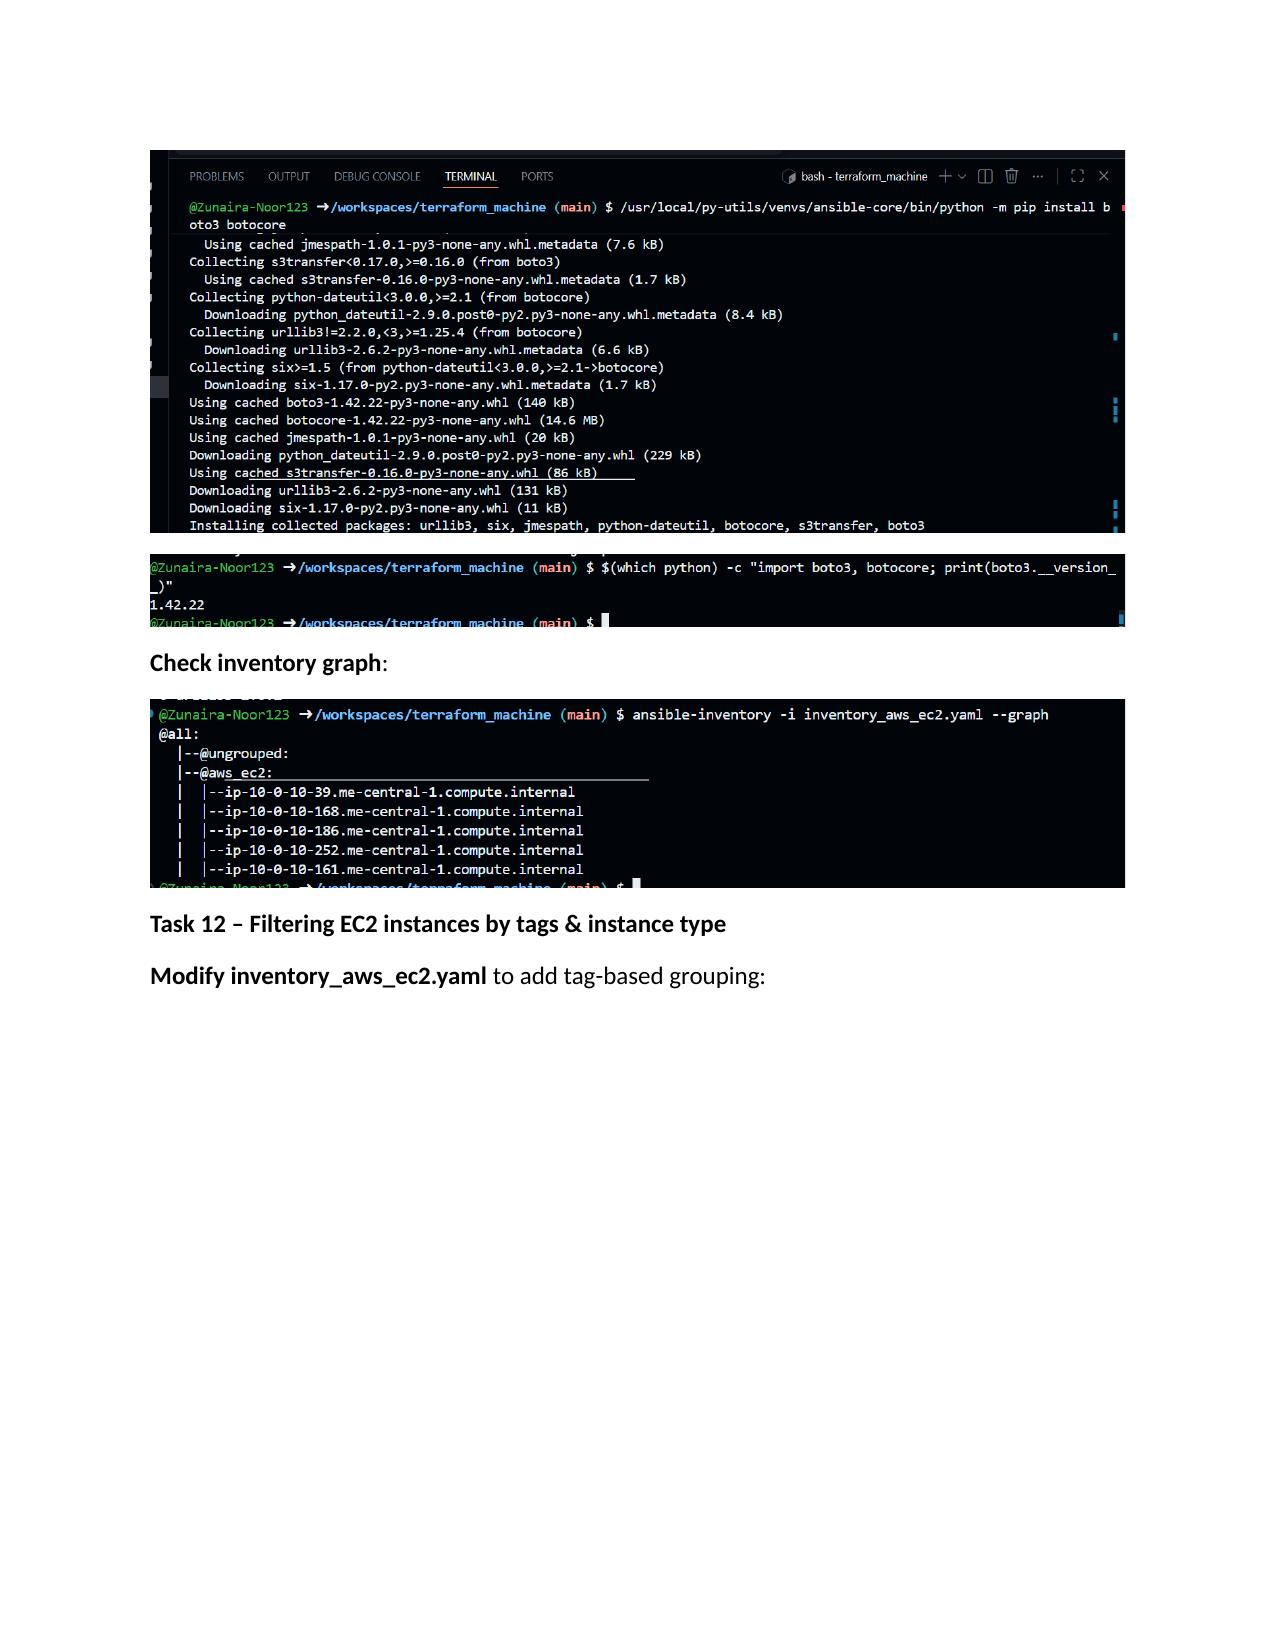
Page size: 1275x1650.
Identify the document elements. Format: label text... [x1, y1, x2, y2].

picture [150, 699, 1125, 888]
text Check inventory graph: [150, 647, 1125, 678]
picture [150, 150, 1125, 533]
text Modify inventory_aws_ec2.yaml to add tag-based grouping: [150, 960, 1125, 991]
picture [150, 554, 1125, 627]
text Task 12 – Filtering EC2 instances by tags & instance type [150, 908, 1125, 939]
